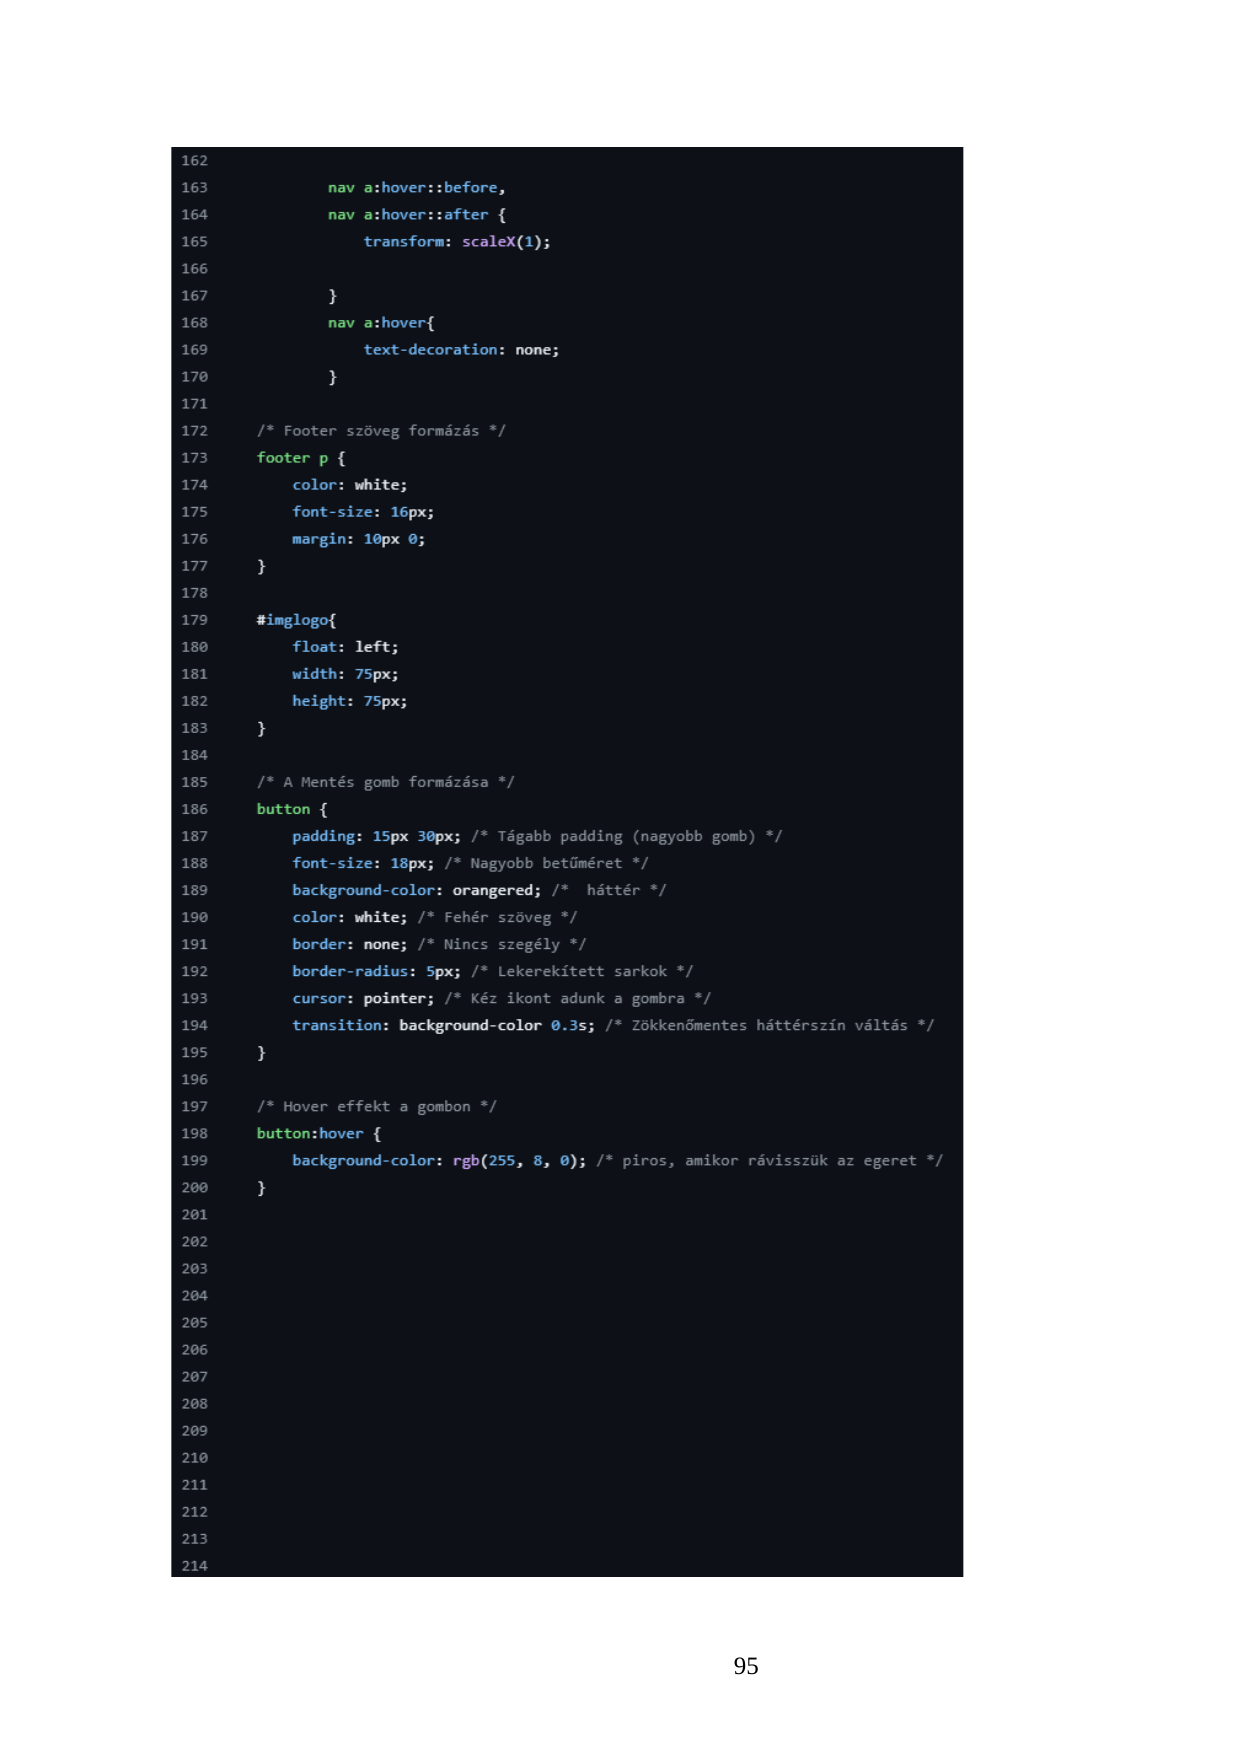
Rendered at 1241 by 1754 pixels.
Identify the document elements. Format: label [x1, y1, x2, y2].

picture [171, 147, 964, 1577]
